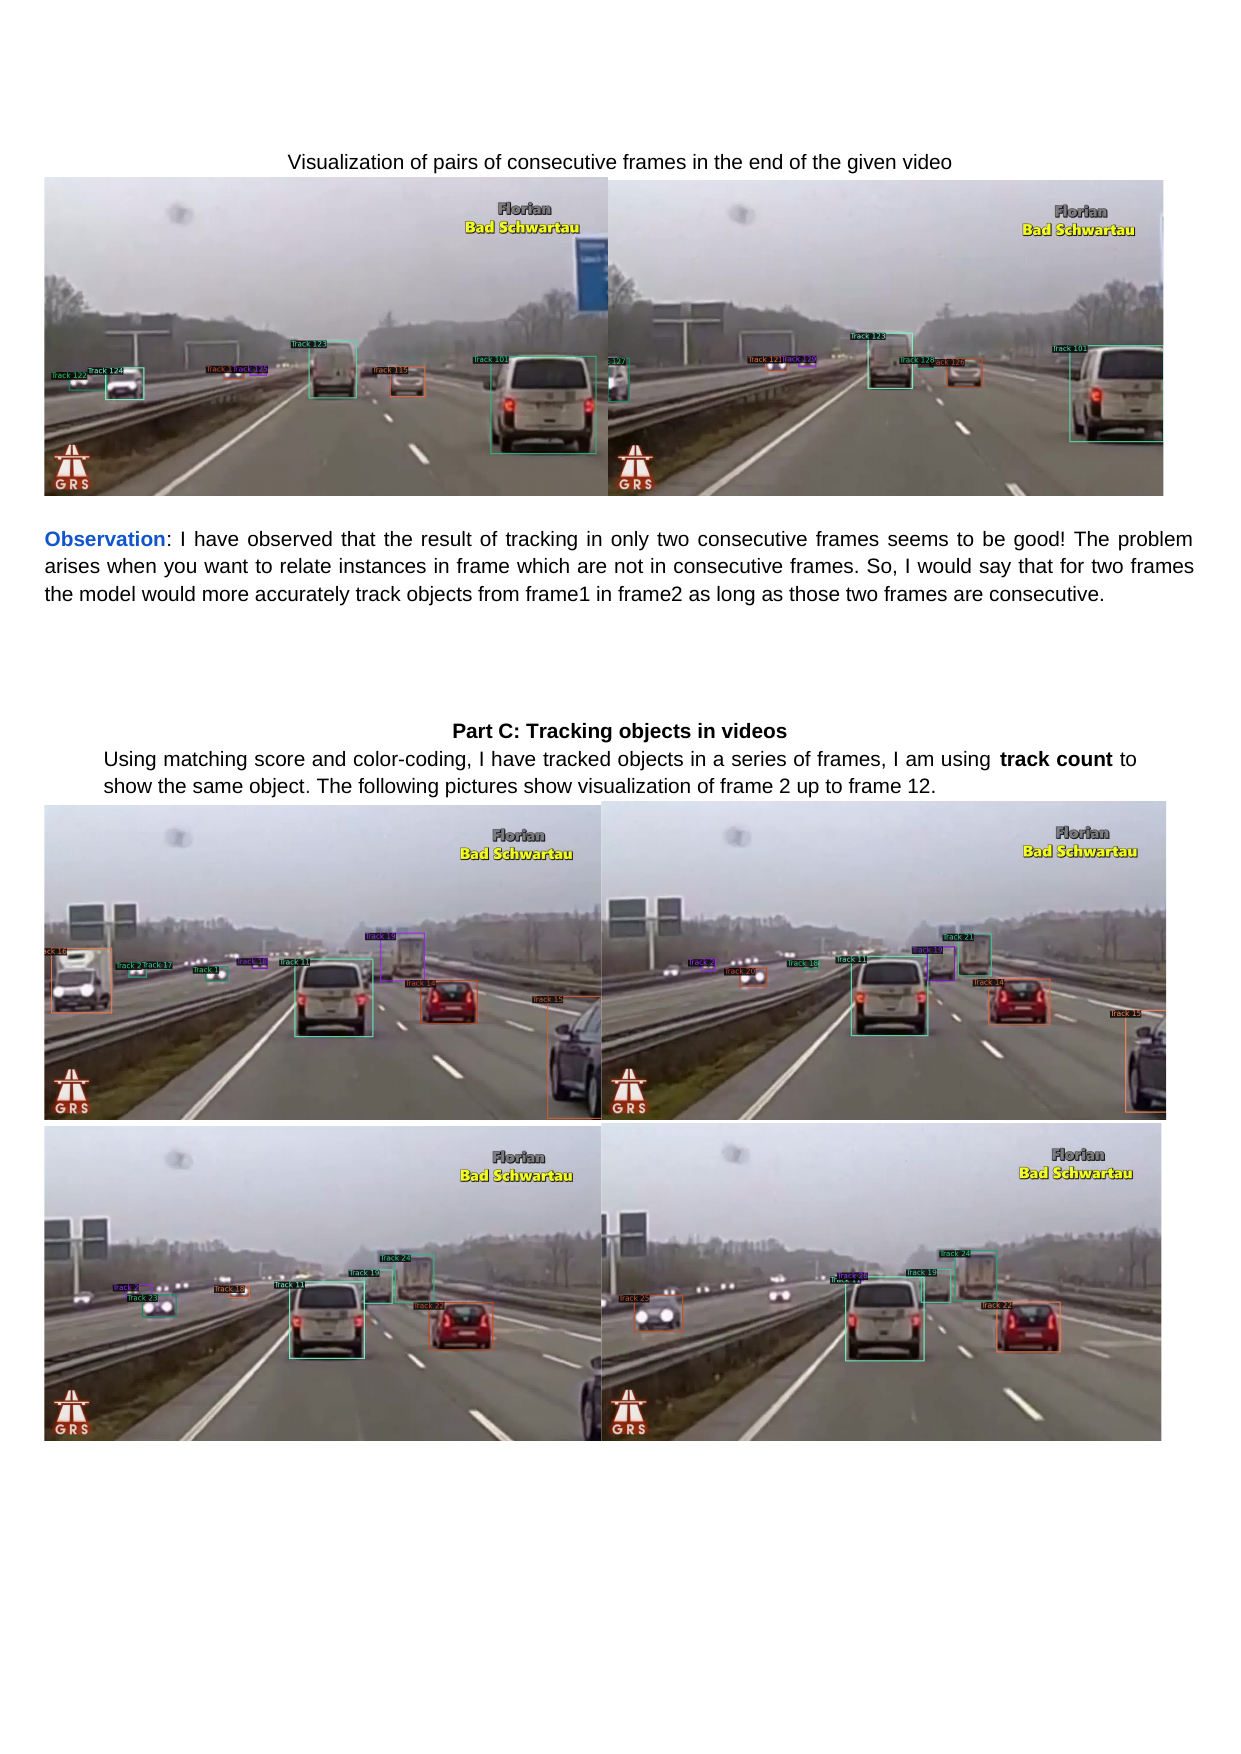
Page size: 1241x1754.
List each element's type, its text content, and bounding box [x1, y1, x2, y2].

picture [44, 177, 1164, 496]
text Visualization of pairs of consecutive frames in the end of the given video [103, 150, 1137, 174]
picture [44, 801, 1167, 1120]
text Part C: Tracking objects in videos [103, 719, 1136, 743]
text Using matching score and color-coding, I have tracked objects in a series of frames, I am using track count to show the same object. The following pictures show visualization of frame 2 up to frame 12. [103, 747, 1137, 798]
text Observation: I have observed that the result of tracking in only two consecutive frames seems to be good! The problem arises when you want to relate instances in frame which are not in consecutive frames. So, I would say that for two frames the model would more accurately track objects from frame1 in frame2 as long as those two frames are consecutive. [44, 527, 1196, 606]
picture [44, 1123, 1162, 1441]
